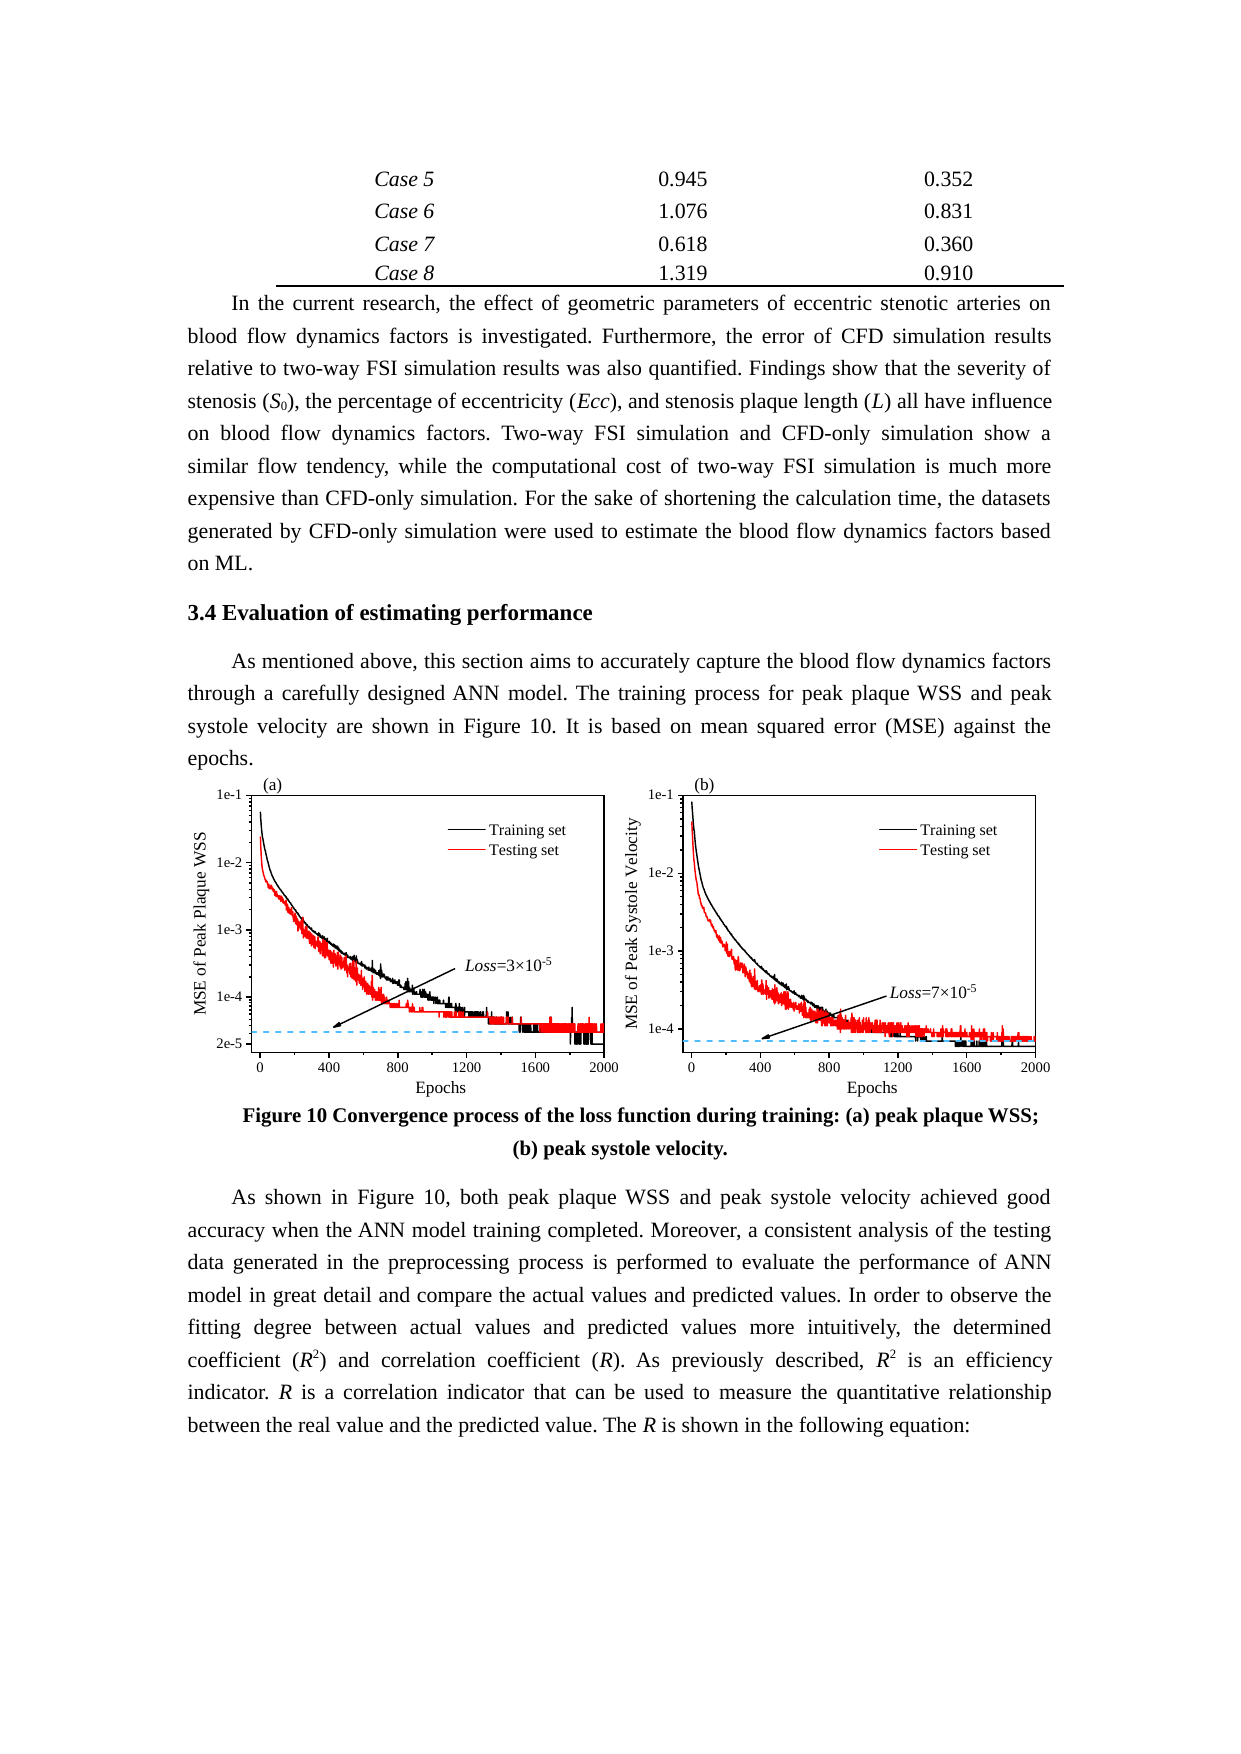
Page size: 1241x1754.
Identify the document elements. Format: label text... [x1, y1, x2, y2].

table_cell 0.360 [833, 227, 1064, 259]
table_cell 0.352 [833, 162, 1064, 194]
table_cell 0.910 [833, 260, 1064, 285]
table_cell 0.945 [532, 162, 833, 194]
text 3.4 Evaluation of estimating performance [187, 596, 1053, 628]
table_cell 0.618 [532, 227, 833, 259]
table_cell 1.319 [532, 260, 833, 285]
table_cell Case 7 [276, 227, 532, 259]
text Figure 10 Convergence process of the loss function during training: (a) peak plaque WSS; (b) peak systole velocity. [187, 1099, 1053, 1164]
text As shown in Figure 10, both peak plaque WSS and peak systole velocity achieved good accuracy when the ANN model training completed. Moreover, a consistent analysis of the testing data generated in the preprocessing process is performed to evaluate the performance of ANN model in great detail and compare the actual values and predicted values. In order to observe the fitting degree between actual values and predicted values more intuitively, the determined coefficient (R2) and correlation coefficient (R). As previously described, R2 is an efficiency indicator. R is a correlation indicator that can be used to measure the quantitative relationship between the real value and the predicted value. The R is shown in the following equation: [187, 1181, 1053, 1441]
table_cell 1.076 [532, 195, 833, 227]
table_cell Case 6 [276, 195, 532, 227]
table_cell 0.831 [833, 195, 1064, 227]
table_cell Case 8 [276, 260, 532, 285]
text In the current research, the effect of geometric parameters of eccentric stenotic arteries on blood flow dynamics factors is investigated. Furthermore, the error of CFD simulation results relative to two-way FSI simulation results was also quantified. Findings show that the severity of stenosis (S0), the percentage of eccentricity (Ecc), and stenosis plaque length (L) all have influence on blood flow dynamics factors. Two-way FSI simulation and CFD-only simulation show a similar flow tendency, while the computational cost of two-way FSI simulation is much more expensive than CFD-only simulation. For the sake of shortening the calculation time, the datasets generated by CFD-only simulation were used to estimate the blood flow dynamics factors based on ML. [187, 287, 1053, 579]
text As mentioned above, this section aims to accurately capture the blood flow dynamics factors through a carefully designed ANN model. The training process for peak plaque WSS and peak systole velocity are shown in Figure 10. It is based on mean squared error (MSE) against the epochs. [187, 644, 1053, 774]
table_cell Case 5 [276, 162, 532, 194]
